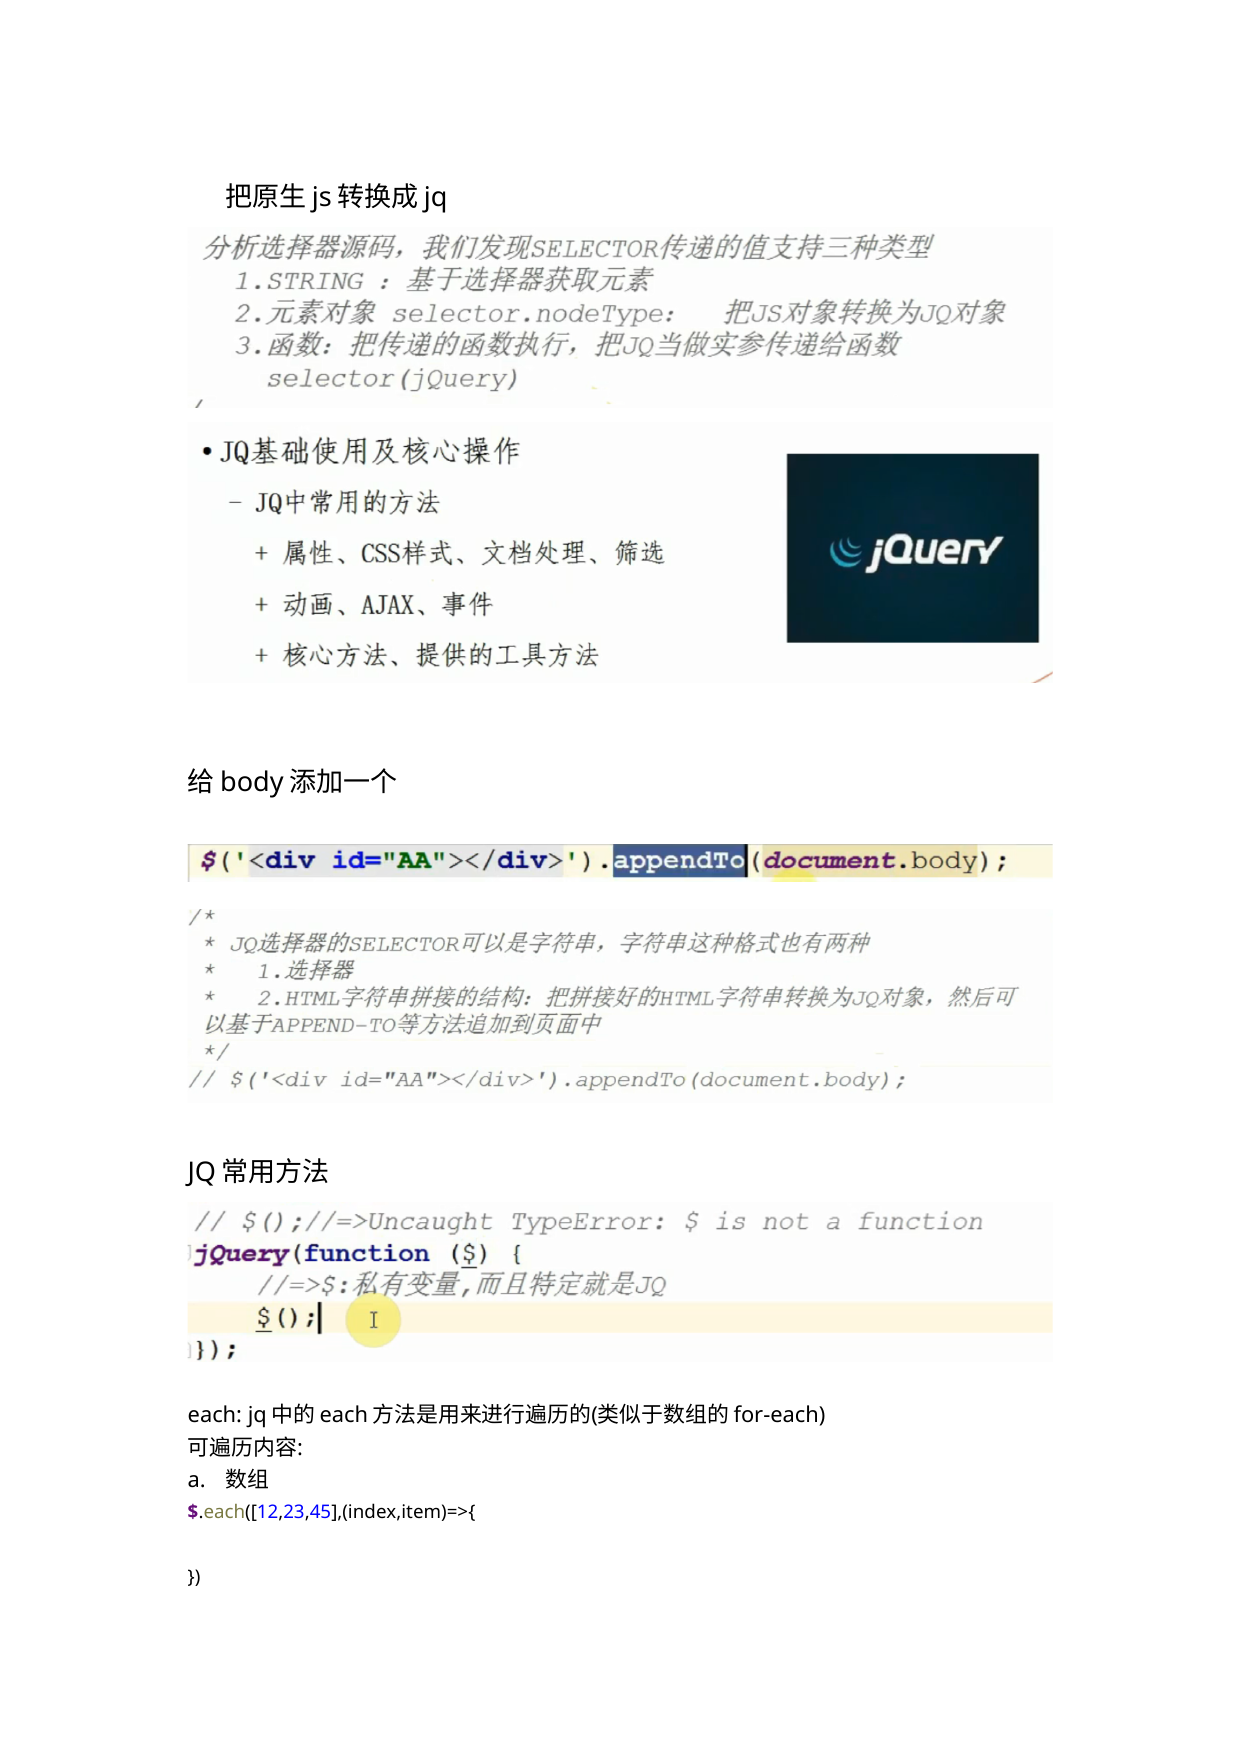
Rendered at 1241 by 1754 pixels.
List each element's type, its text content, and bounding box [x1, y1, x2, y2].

text 把原生js转换成jq [225, 162, 1053, 227]
text 给body添加一个 [187, 747, 1053, 812]
list 数组 [187, 1462, 1053, 1494]
text 可遍历内容: [187, 1429, 1053, 1462]
picture [187, 227, 1053, 408]
picture [187, 909, 1053, 1103]
picture [187, 1202, 1053, 1362]
text JQ常用方法 [187, 1137, 1053, 1202]
picture [187, 844, 1053, 882]
text each: jq中的each方法是用来进行遍历的(类似于数组的for-each) [187, 1397, 1053, 1429]
text $.each([12,23,45],(index,item)=>{ }) [187, 1494, 1053, 1592]
picture [187, 422, 1053, 683]
